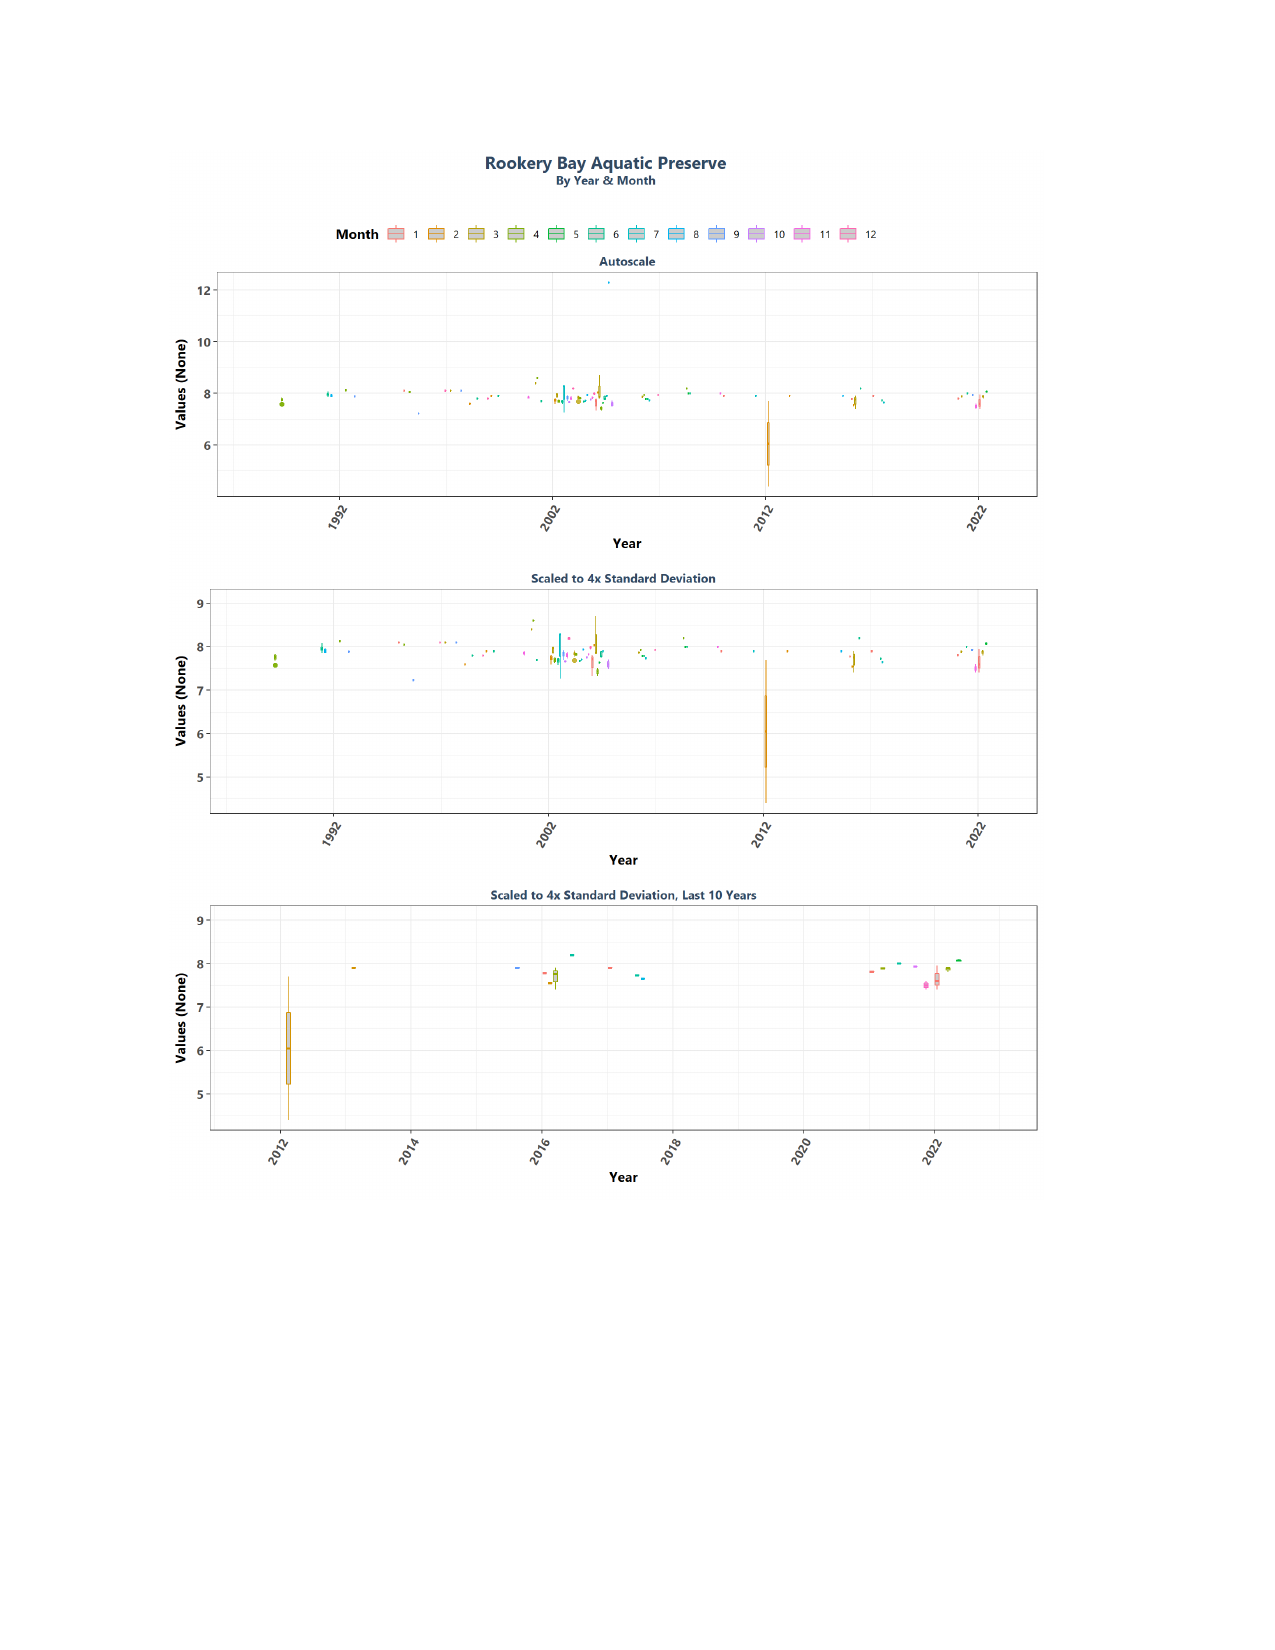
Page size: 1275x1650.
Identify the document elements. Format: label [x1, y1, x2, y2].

picture [168, 150, 1044, 1200]
